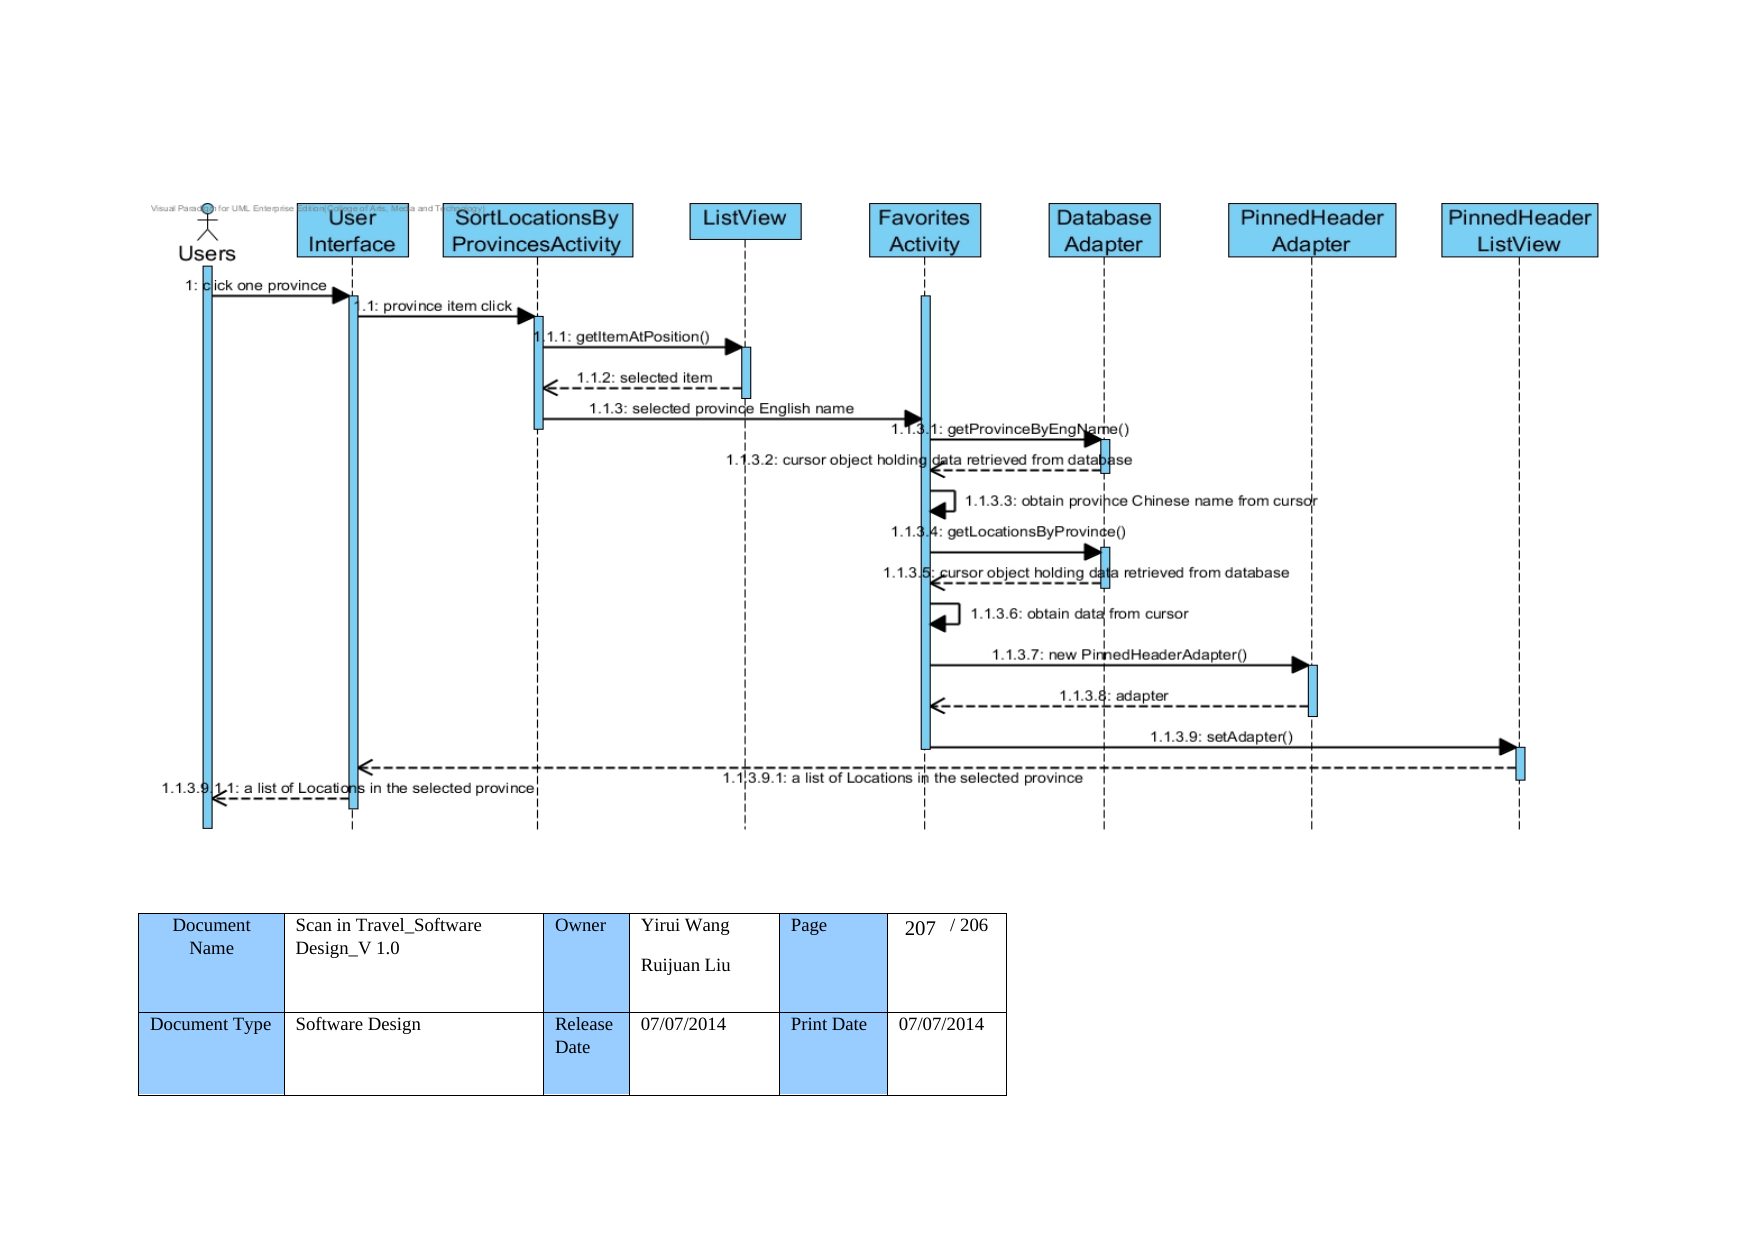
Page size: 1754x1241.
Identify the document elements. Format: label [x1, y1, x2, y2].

picture [151, 201, 1603, 833]
